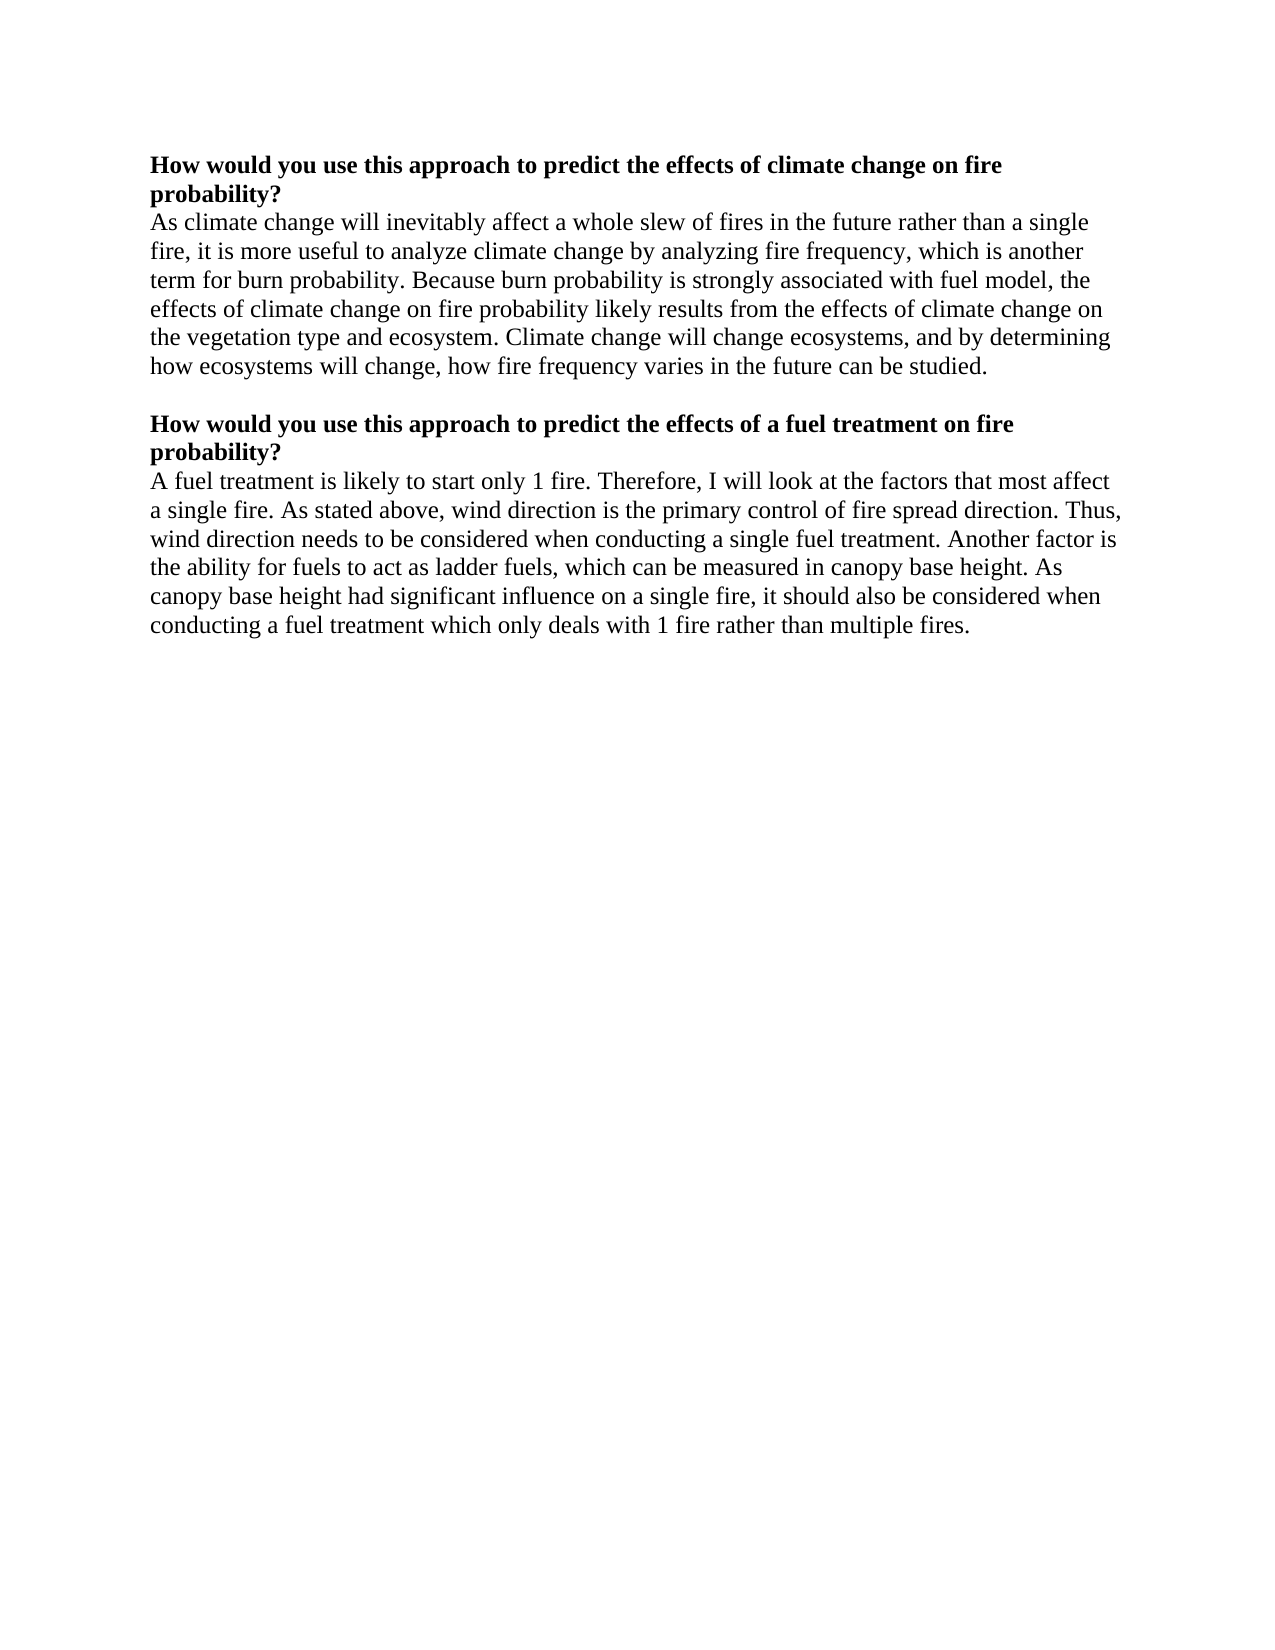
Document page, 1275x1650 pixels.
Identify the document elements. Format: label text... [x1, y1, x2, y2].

text As climate change will inevitably affect a whole slew of fires in the future rather than a single fire, it is more useful to analyze climate change by analyzing fire frequency, which is another term for burn probability. Because burn probability is strongly associated with fuel model, the effects of climate change on fire probability likely results from the effects of climate change on the vegetation type and ecosystem. Climate change will change ecosystems, and by determining how ecosystems will change, how fire frequency varies in the future can be studied. [150, 207, 1125, 380]
text How would you use this approach to predict the effects of a fuel treatment on fire probability? [150, 409, 1125, 466]
text How would you use this approach to predict the effects of climate change on fire probability? [150, 150, 1125, 207]
text A fuel treatment is likely to start only 1 fire. Therefore, I will look at the factors that most affect a single fire. As stated above, wind direction is the primary control of fire spread direction. Thus, wind direction needs to be considered when conducting a single fuel treatment. Another factor is the ability for fuels to act as ladder fuels, which can be measured in canopy base height. As canopy base height had significant influence on a single fire, it should also be considered when conducting a fuel treatment which only deals with 1 fire rather than multiple fires. [150, 466, 1125, 639]
